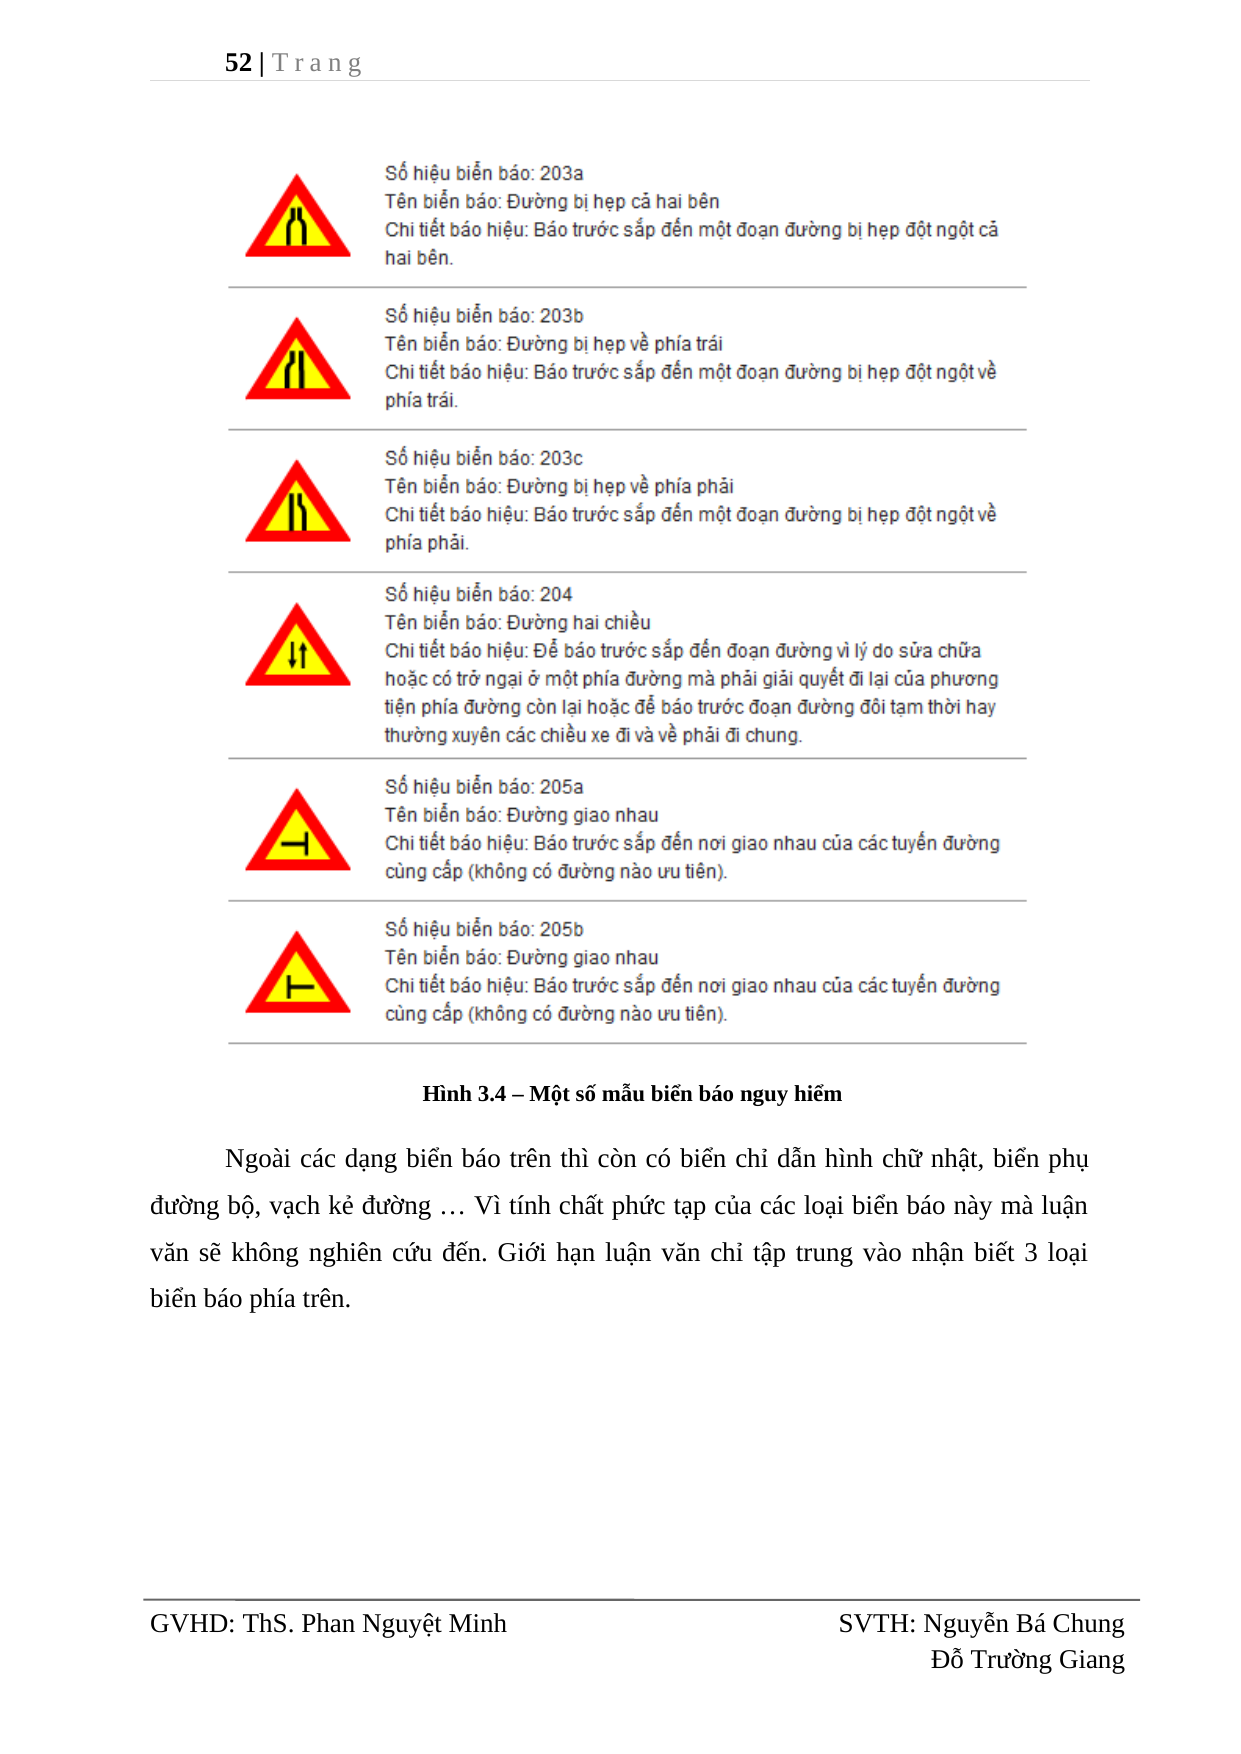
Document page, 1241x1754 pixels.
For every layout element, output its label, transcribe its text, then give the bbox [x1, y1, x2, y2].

text Ngoài các dạng biển báo trên thì còn có biển chỉ dẫn hình chữ nhật, biển phụ đường bộ, vạch kẻ đường … Vì tính chất phức tạp của các loại biển báo này mà luận văn sẽ không nghiên cứu đến. Giới hạn luận văn chỉ tập trung vào nhận biết 3 loại biển báo phía trên. [150, 1142, 1090, 1313]
picture [202, 150, 1038, 1060]
